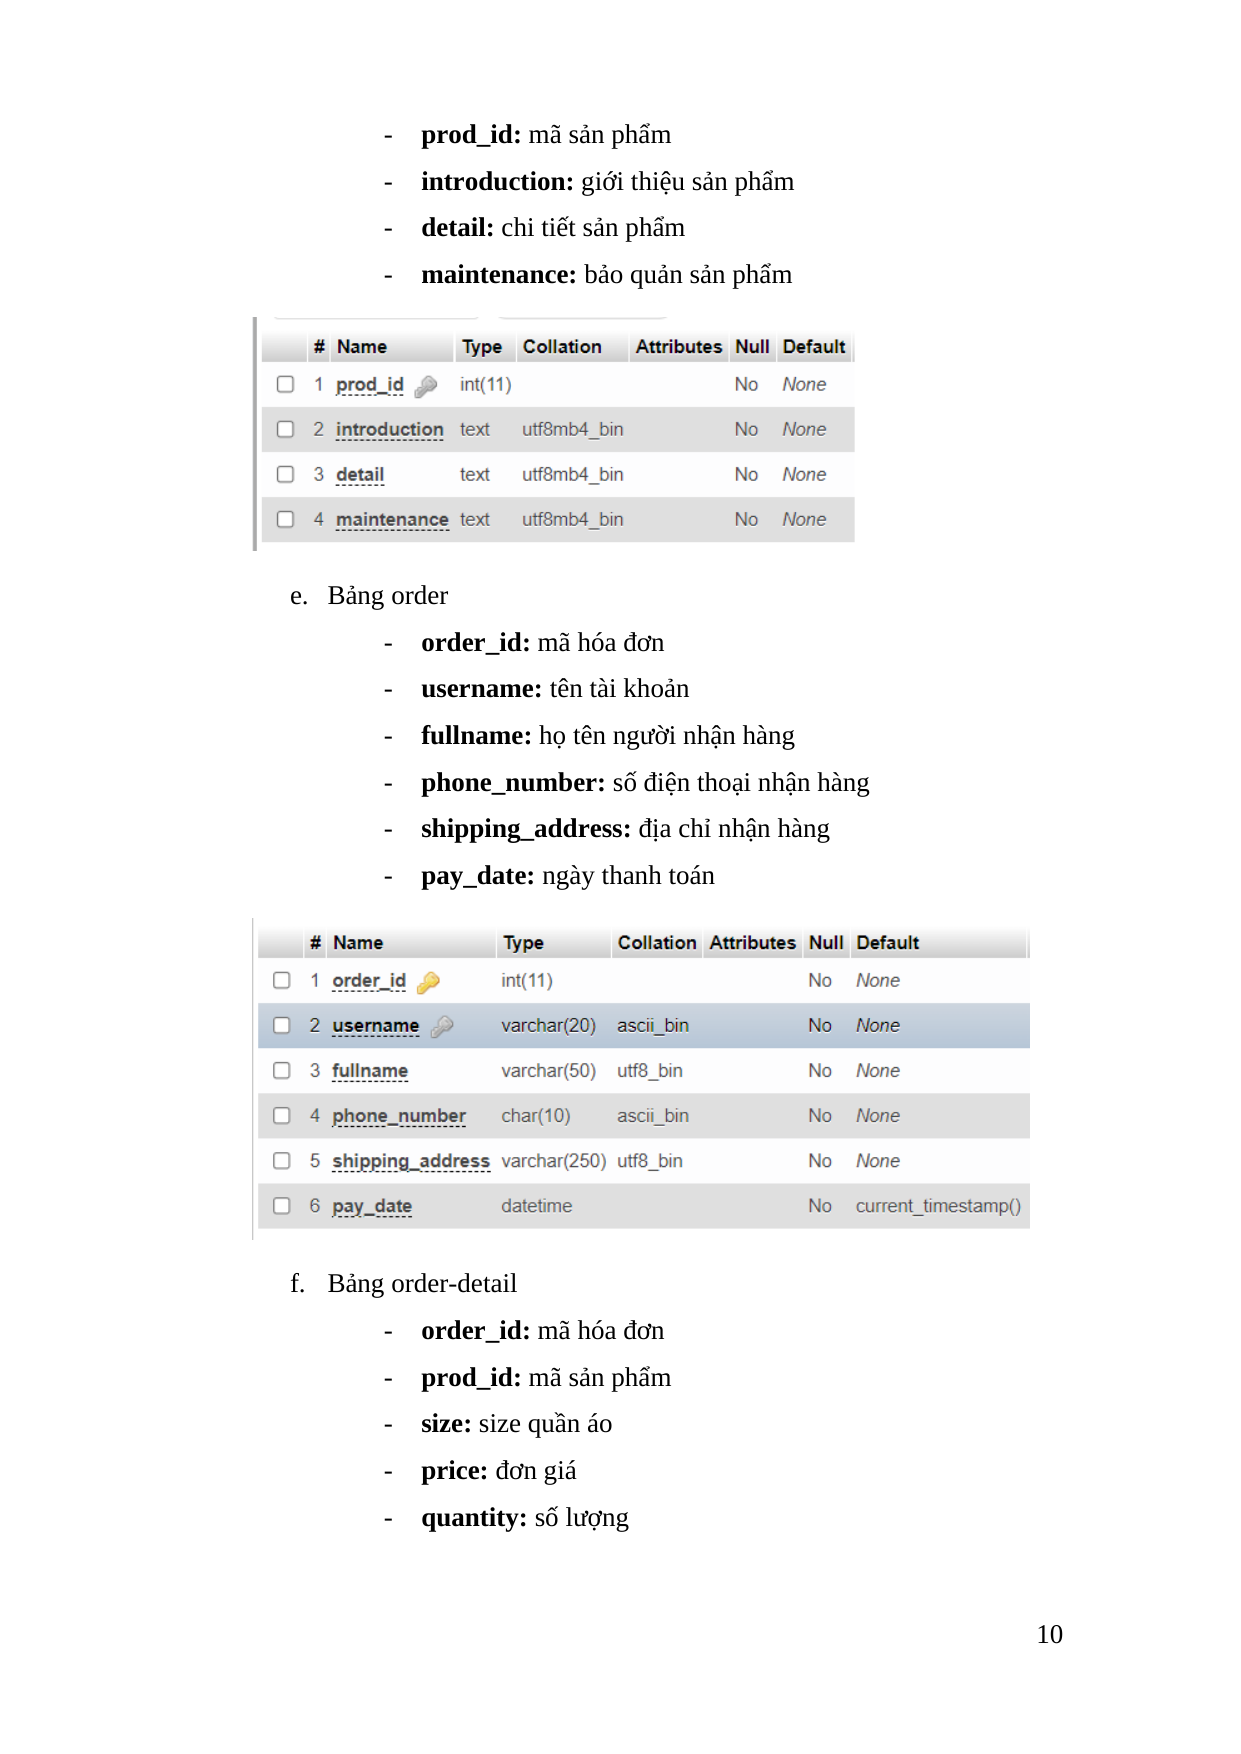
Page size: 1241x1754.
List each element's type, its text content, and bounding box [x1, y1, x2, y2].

list pay_date: ngày thanh toán [383, 859, 1063, 890]
list order_id: mã hóa đơn [383, 1314, 1063, 1345]
list Bảng order [290, 579, 1063, 610]
list prod_id: mã sản phẩm [383, 118, 1063, 149]
list username: tên tài khoản [383, 672, 1063, 703]
list size: size quần áo [383, 1407, 1063, 1439]
list shipping_address: địa chỉ nhận hàng [383, 812, 1063, 843]
list phone_number: số điện thoại nhận hàng [383, 766, 1063, 797]
list order_id: mã hóa đơn [383, 626, 1063, 657]
picture [252, 317, 855, 551]
list Bảng order-detail [290, 1267, 1063, 1299]
list quantity: số lượng [383, 1501, 1063, 1532]
list fullname: họ tên người nhận hàng [383, 719, 1063, 750]
list price: đơn giá [383, 1454, 1063, 1485]
list maintenance: bảo quản sản phẩm [383, 258, 1063, 289]
picture [252, 918, 1030, 1240]
list introduction: giới thiệu sản phẩm [383, 165, 1063, 196]
list detail: chi tiết sản phẩm [383, 211, 1063, 243]
list prod_id: mã sản phẩm [383, 1361, 1063, 1392]
